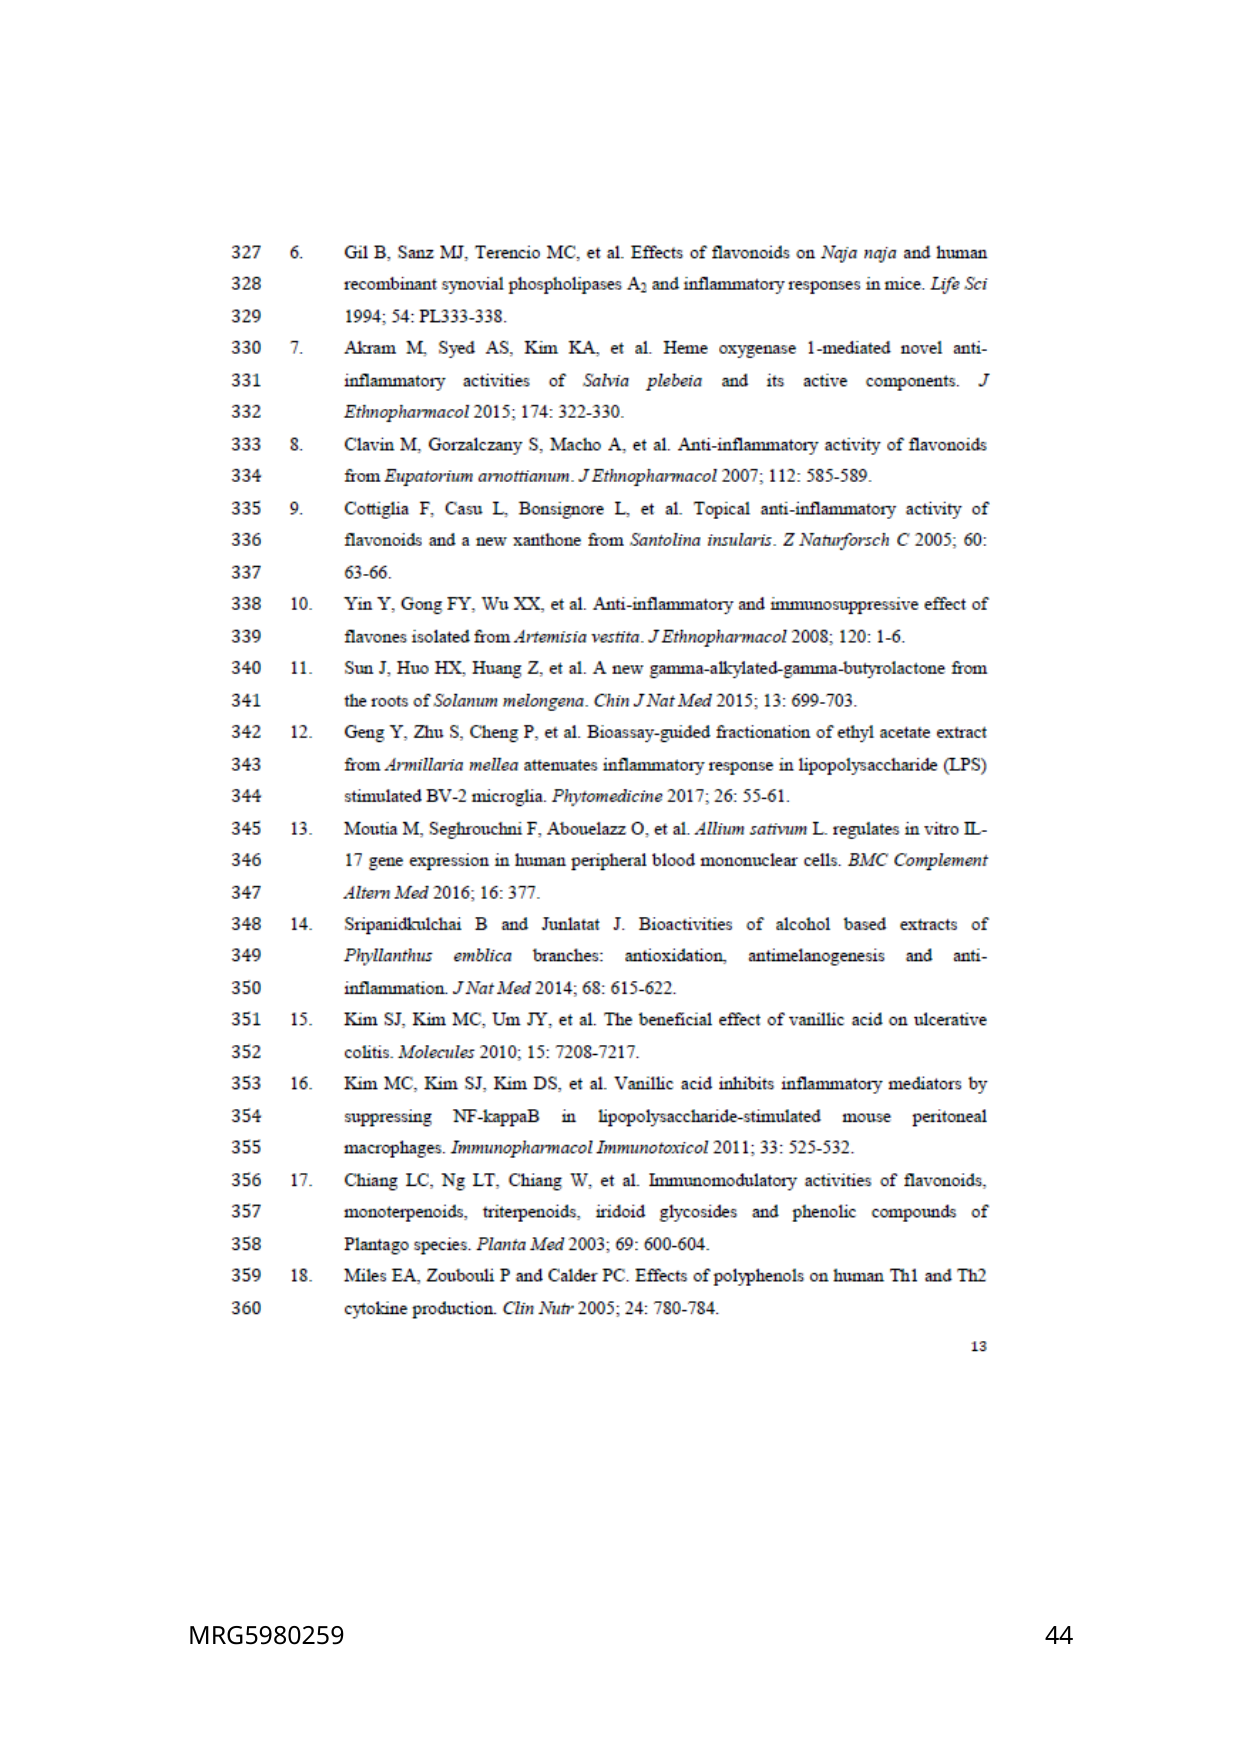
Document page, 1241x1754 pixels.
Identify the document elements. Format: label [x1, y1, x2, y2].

picture [187, 150, 1091, 1414]
